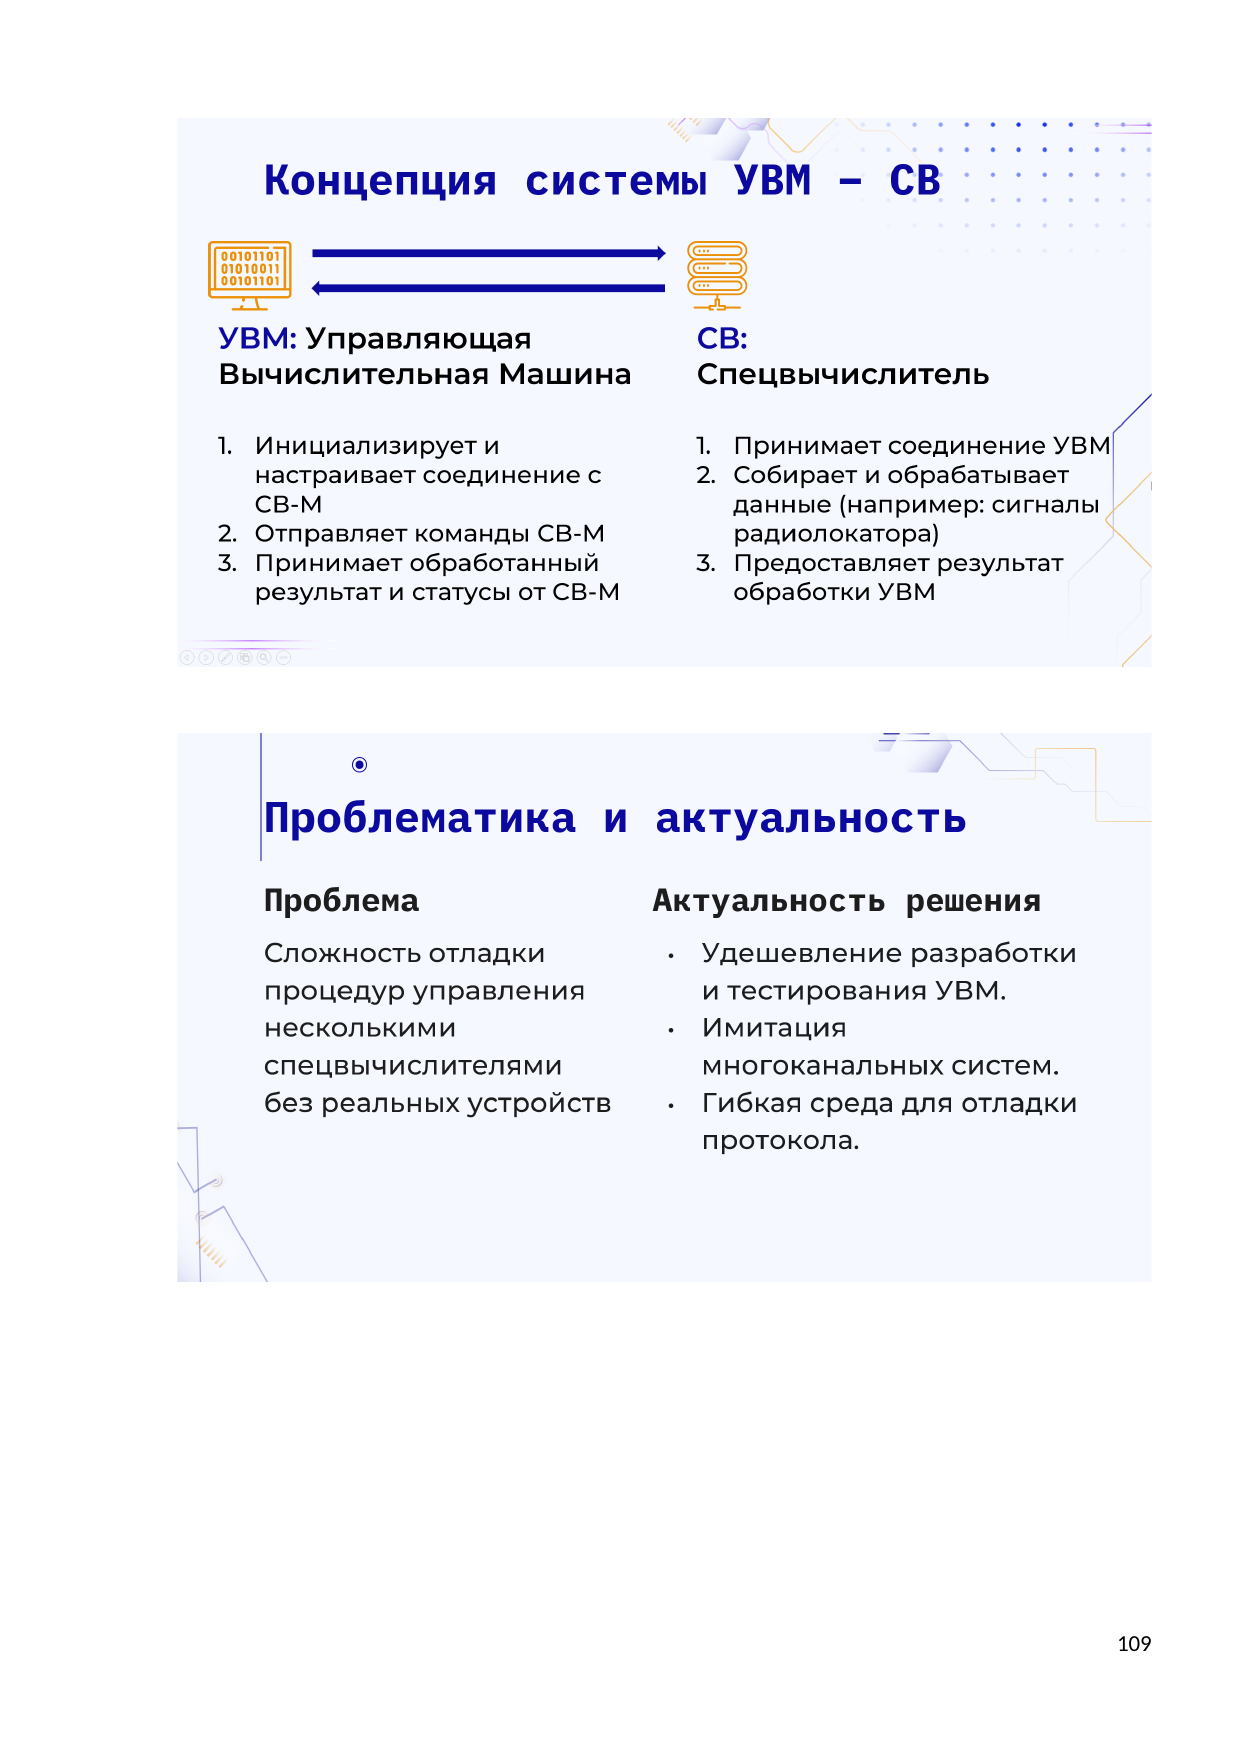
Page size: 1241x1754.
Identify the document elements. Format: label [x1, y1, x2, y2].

picture [177, 733, 1152, 1282]
picture [177, 118, 1152, 667]
